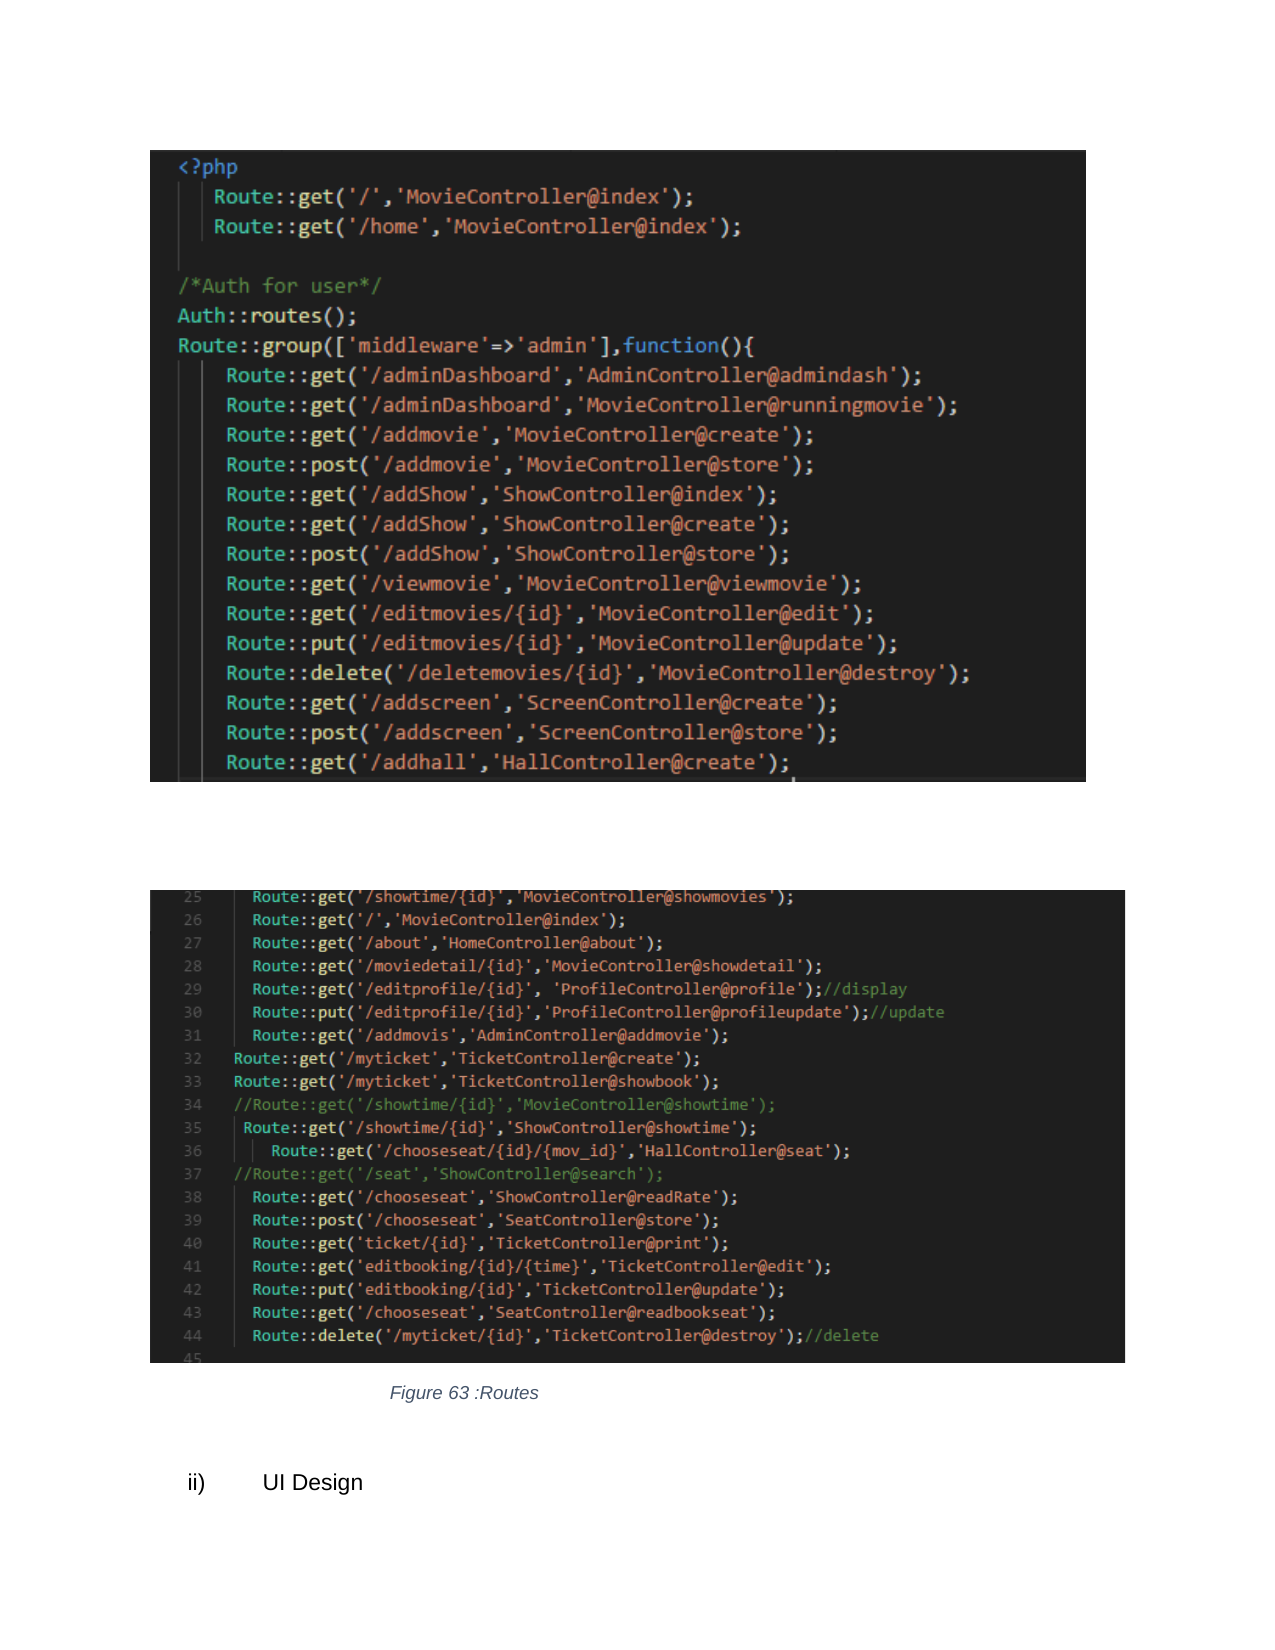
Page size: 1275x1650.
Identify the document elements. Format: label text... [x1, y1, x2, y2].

picture [150, 890, 1125, 1363]
text Figure 63 :Routes [150, 1381, 1125, 1403]
picture [150, 150, 1086, 782]
list UI Design [187, 1469, 1125, 1495]
